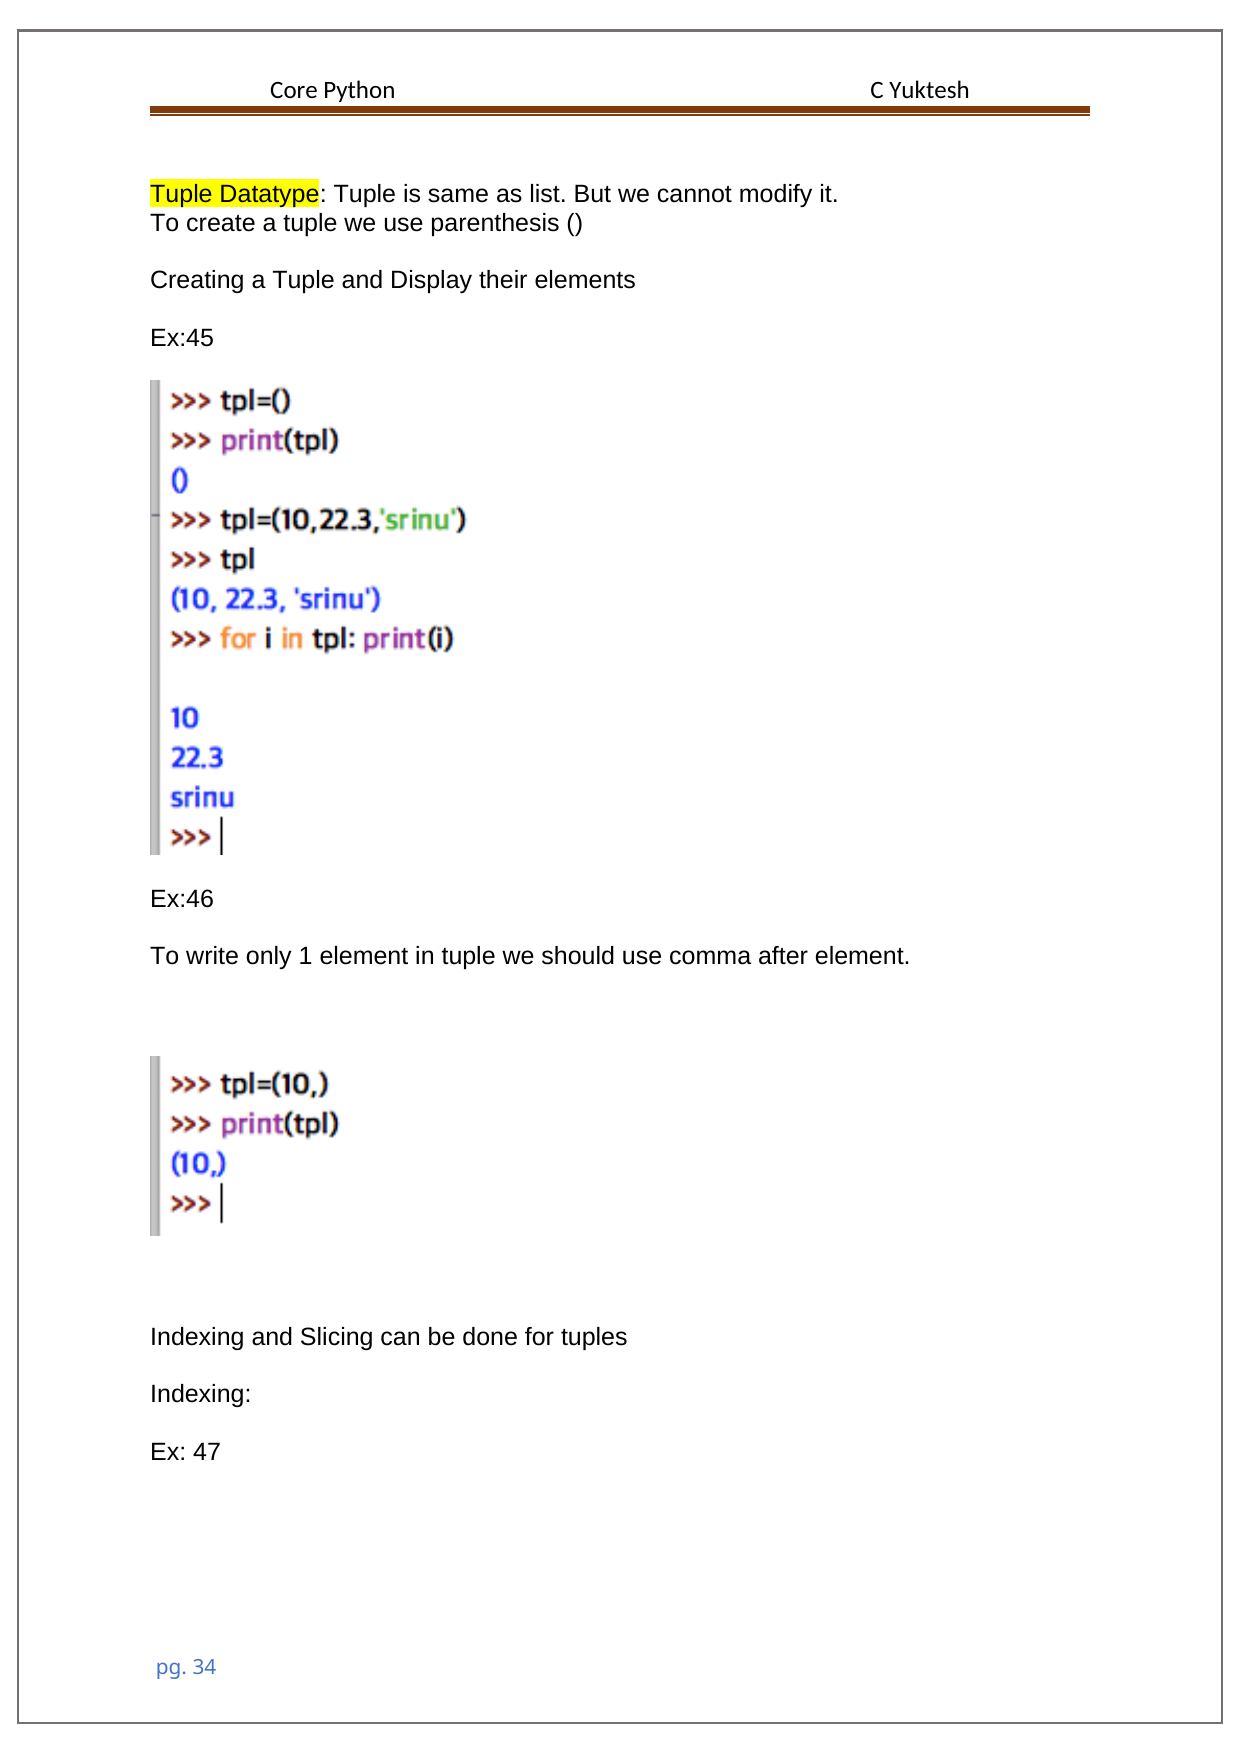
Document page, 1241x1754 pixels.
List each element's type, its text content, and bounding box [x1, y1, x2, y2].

text Creating a Tuple and Display their elements [150, 265, 1090, 294]
text Indexing: [150, 1379, 1090, 1408]
text To write only 1 element in tuple we should use comma after element. [150, 941, 1090, 970]
text Indexing and Slicing can be done for tuples [150, 1322, 1090, 1350]
picture [150, 1056, 382, 1236]
text Ex:46 [150, 884, 1090, 912]
picture [150, 380, 530, 855]
text Ex: 47 [150, 1437, 1090, 1465]
text Tuple Datatype: Tuple is same as list. But we cannot modify it. [319, 179, 1090, 207]
text To create a tuple we use parenthesis () [150, 207, 1090, 236]
text Ex:45 [150, 322, 1090, 351]
